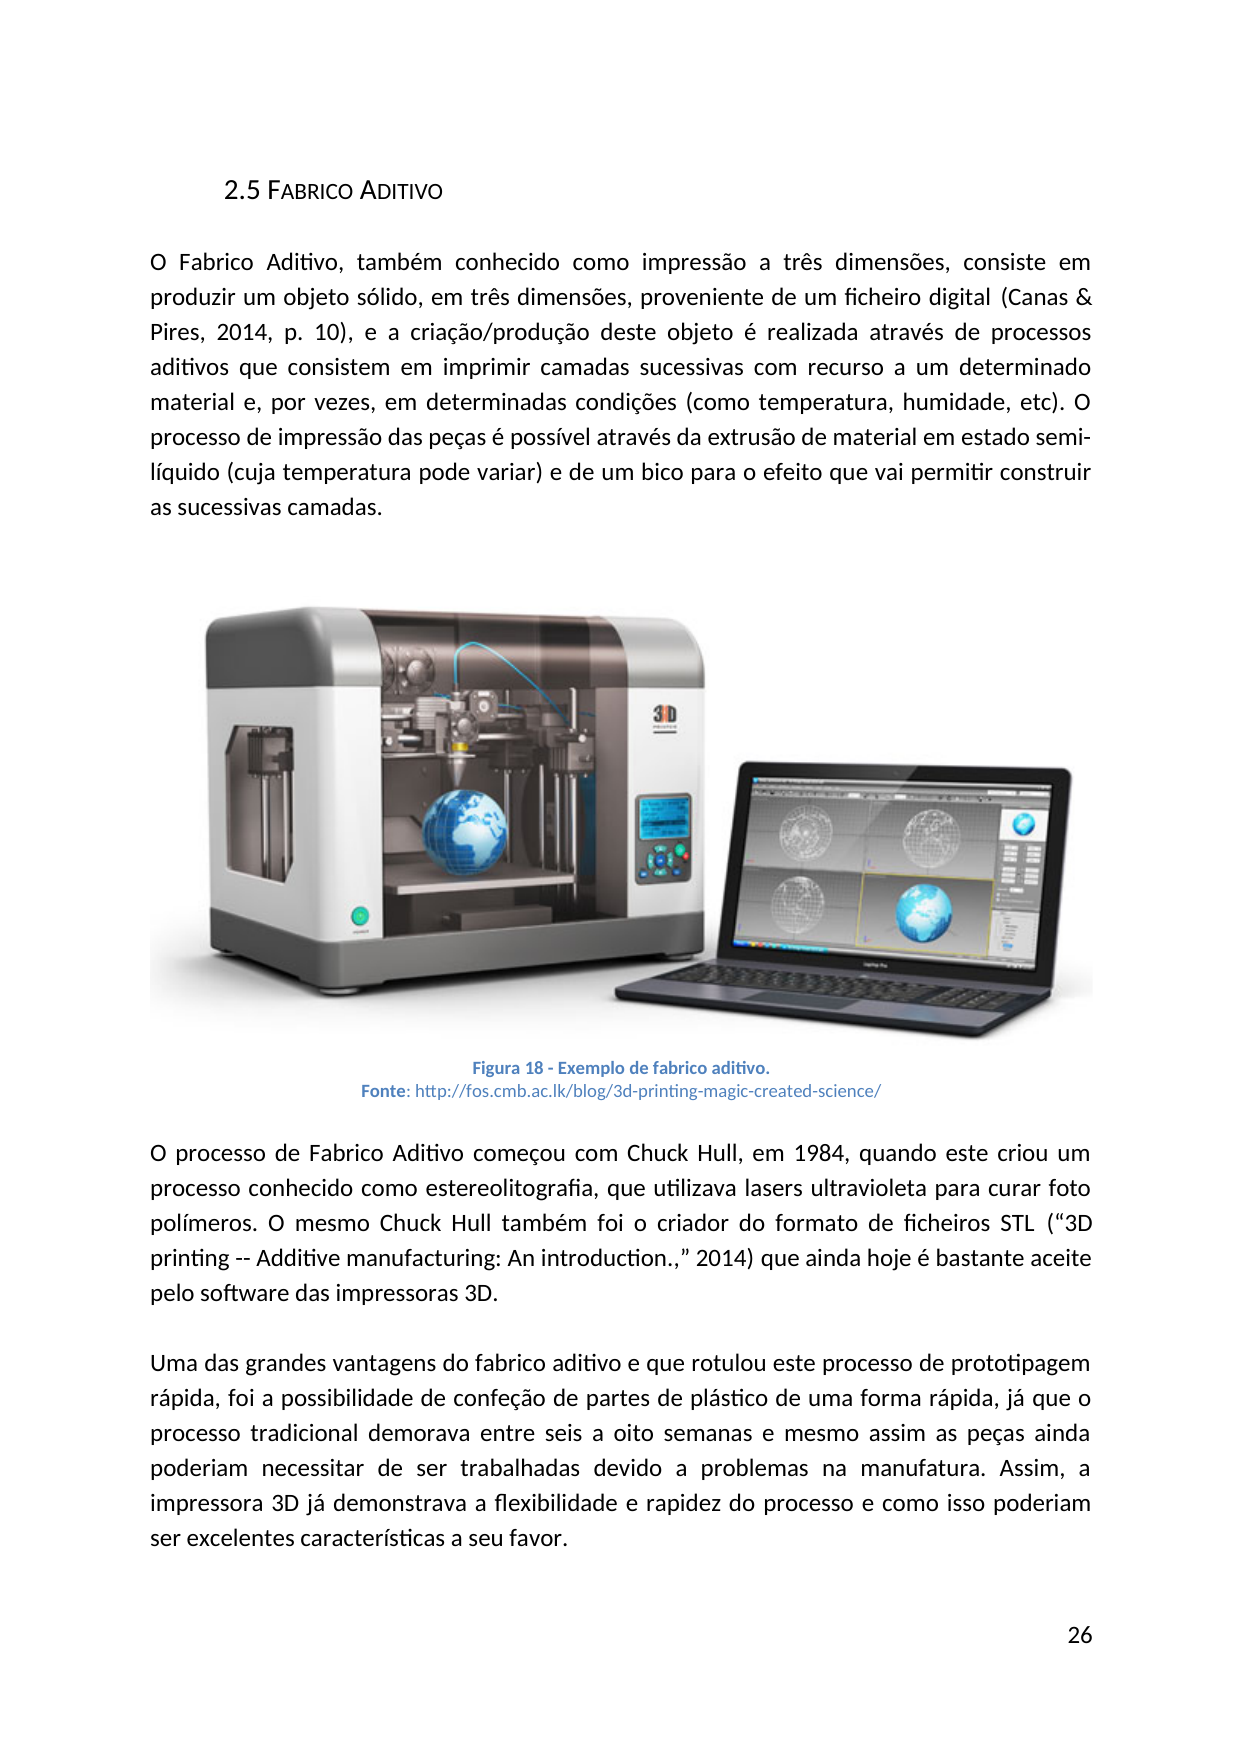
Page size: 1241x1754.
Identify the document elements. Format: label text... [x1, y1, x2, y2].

text Uma das grandes vantagens do fabrico aditivo e que rotulou este processo de prototipagem rápida, foi a possibilidade de confeção de partes de plástico de uma forma rápida, já que o processo tradicional demorava entre seis a oito semanas e mesmo assim as peças ainda poderiam necessitar de ser trabalhadas devido a problemas na manufatura. Assim, a impressora 3D já demonstrava a flexibilidade e rapidez do processo e como isso poderiam ser excelentes características a seu favor. [150, 1347, 1092, 1553]
text O Fabrico Aditivo, também conhecido como impressão a três dimensões, consiste em produzir um objeto sólido, em três dimensões, proveniente de um ficheiro digital (Canas & Pires, 2014, p. 10), e a criação/produção deste objeto é realizada através de processos aditivos que consistem em imprimir camadas sucessivas com recurso a um determinado material e, por vezes, em determinadas condições (como temperatura, humidade, etc). O processo de impressão das peças é possível através da extrusão de material em estado semi-líquido (cuja temperatura pode variar) e de um bico para o efeito que vai permitir construir as sucessivas camadas. [150, 246, 1092, 522]
text O processo de Fabrico Aditivo começou com Chuck Hull, em 1984, quando este criou um processo conhecido como estereolitografia, que utilizava lasers ultravioleta para curar foto polímeros. O mesmo Chuck Hull também foi o criador do formato de ficheiros STL (“3D printing -- Additive manufacturing: An introduction.,” 2014) que ainda hoje é bastante aceite pelo software das impressoras 3D. [150, 1137, 1092, 1308]
picture [150, 596, 1093, 1052]
text Fonte: http://fos.cmb.ac.lk/blog/3d-printing-magic-created-science/ [150, 1079, 1092, 1102]
subtitle 2.5 Fabrico Aditivo [150, 171, 1092, 206]
